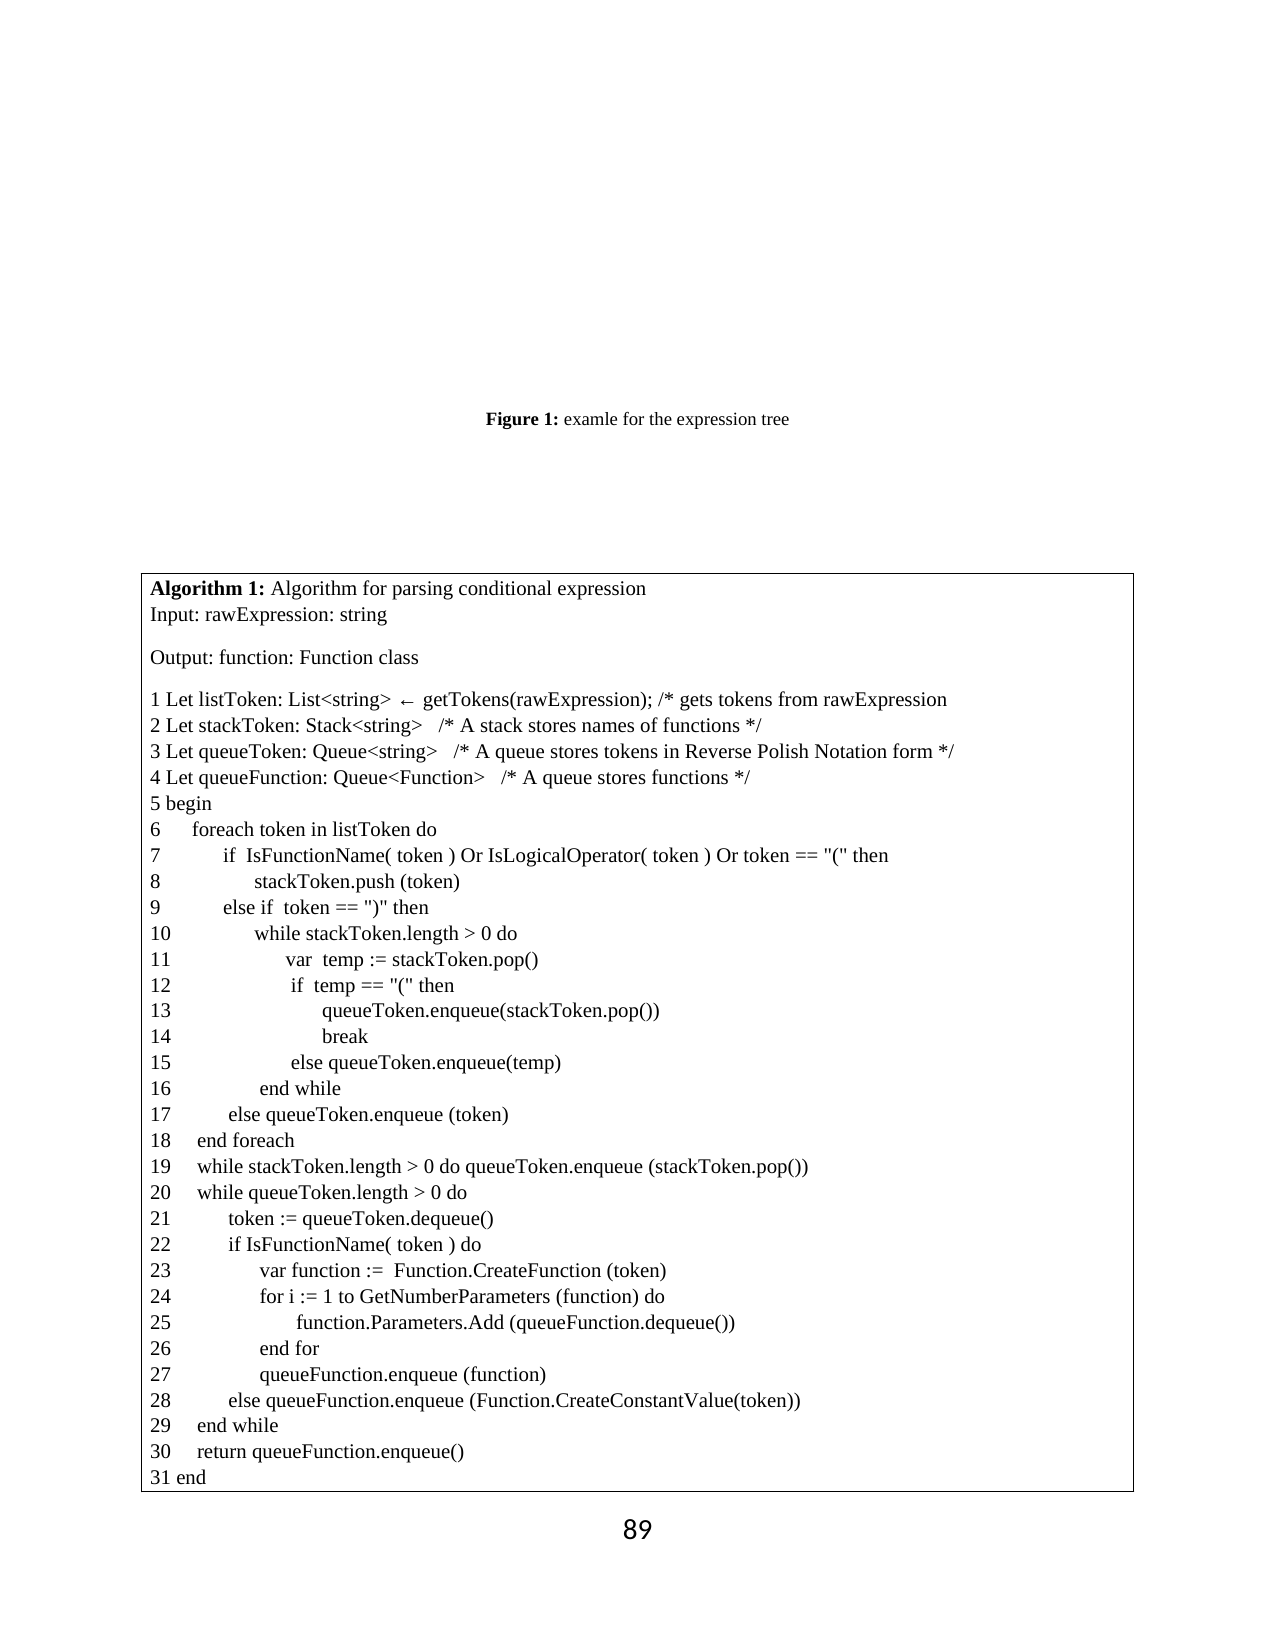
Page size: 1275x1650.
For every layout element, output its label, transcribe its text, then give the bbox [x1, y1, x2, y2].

text 24 for i := 1 to GetNumberParameters (function) do [142, 1281, 1133, 1307]
text 22 if IsFunctionName( token ) do [142, 1229, 1133, 1255]
text 29 end while [142, 1410, 1133, 1436]
text 5 begin [142, 788, 1133, 814]
text 19 while stackToken.length > 0 do queueToken.enqueue (stackToken.pop()) [142, 1151, 1133, 1177]
text Output: function: Function class [142, 641, 1133, 669]
text 8 stackToken.push (token) [142, 866, 1133, 892]
text 4 Let queueFunction: Queue<Function> /* A queue stores functions */ [142, 762, 1133, 788]
text 7 if IsFunctionName( token ) Or IsLogicalOperator( token ) Or token == "(" then [142, 840, 1133, 866]
text 21 token := queueToken.dequeue() [142, 1203, 1133, 1229]
text 17 else queueToken.enqueue (token) [142, 1099, 1133, 1125]
text 16 end while [142, 1073, 1133, 1099]
text 18 end foreach [142, 1125, 1133, 1151]
text 15 else queueToken.enqueue(temp) [142, 1047, 1133, 1073]
text 3 Let queueToken: Queue<string> /* A queue stores tokens in Reverse Polish Notation form */ [142, 736, 1133, 762]
text 25 function.Parameters.Add (queueFunction.dequeue()) [142, 1307, 1133, 1332]
text 31 end [142, 1462, 1133, 1491]
text 12 if temp == "(" then [142, 969, 1133, 995]
text 30 return queueFunction.enqueue() [142, 1436, 1133, 1462]
text 27 queueFunction.enqueue (function) [142, 1358, 1133, 1384]
text 9 else if token == ")" then [142, 892, 1133, 917]
text 14 break [142, 1021, 1133, 1047]
text 11 var temp := stackToken.pop() [142, 943, 1133, 969]
text 28 else queueFunction.enqueue (Function.CreateConstantValue(token)) [142, 1384, 1133, 1410]
text 26 end for [142, 1332, 1133, 1358]
text 23 var function := Function.CreateFunction (token) [142, 1255, 1133, 1281]
text 13 queueToken.enqueue(stackToken.pop()) [142, 995, 1133, 1021]
text 1 Let listToken: List<string> ← getTokens(rawExpression); /* gets tokens from rawExpression 2 Let stackToken: Stack<string> /* A stack stores names of functions */ [142, 684, 1133, 736]
text 6 foreach token in listToken do [142, 814, 1133, 840]
text Figure 1: examle for the expression tree [150, 406, 1125, 429]
text Algorithm 1: Algorithm for parsing conditional expression Input: rawExpression: string [142, 574, 1133, 626]
text 20 while queueToken.length > 0 do [142, 1177, 1133, 1203]
text 10 while stackToken.length > 0 do [142, 917, 1133, 943]
